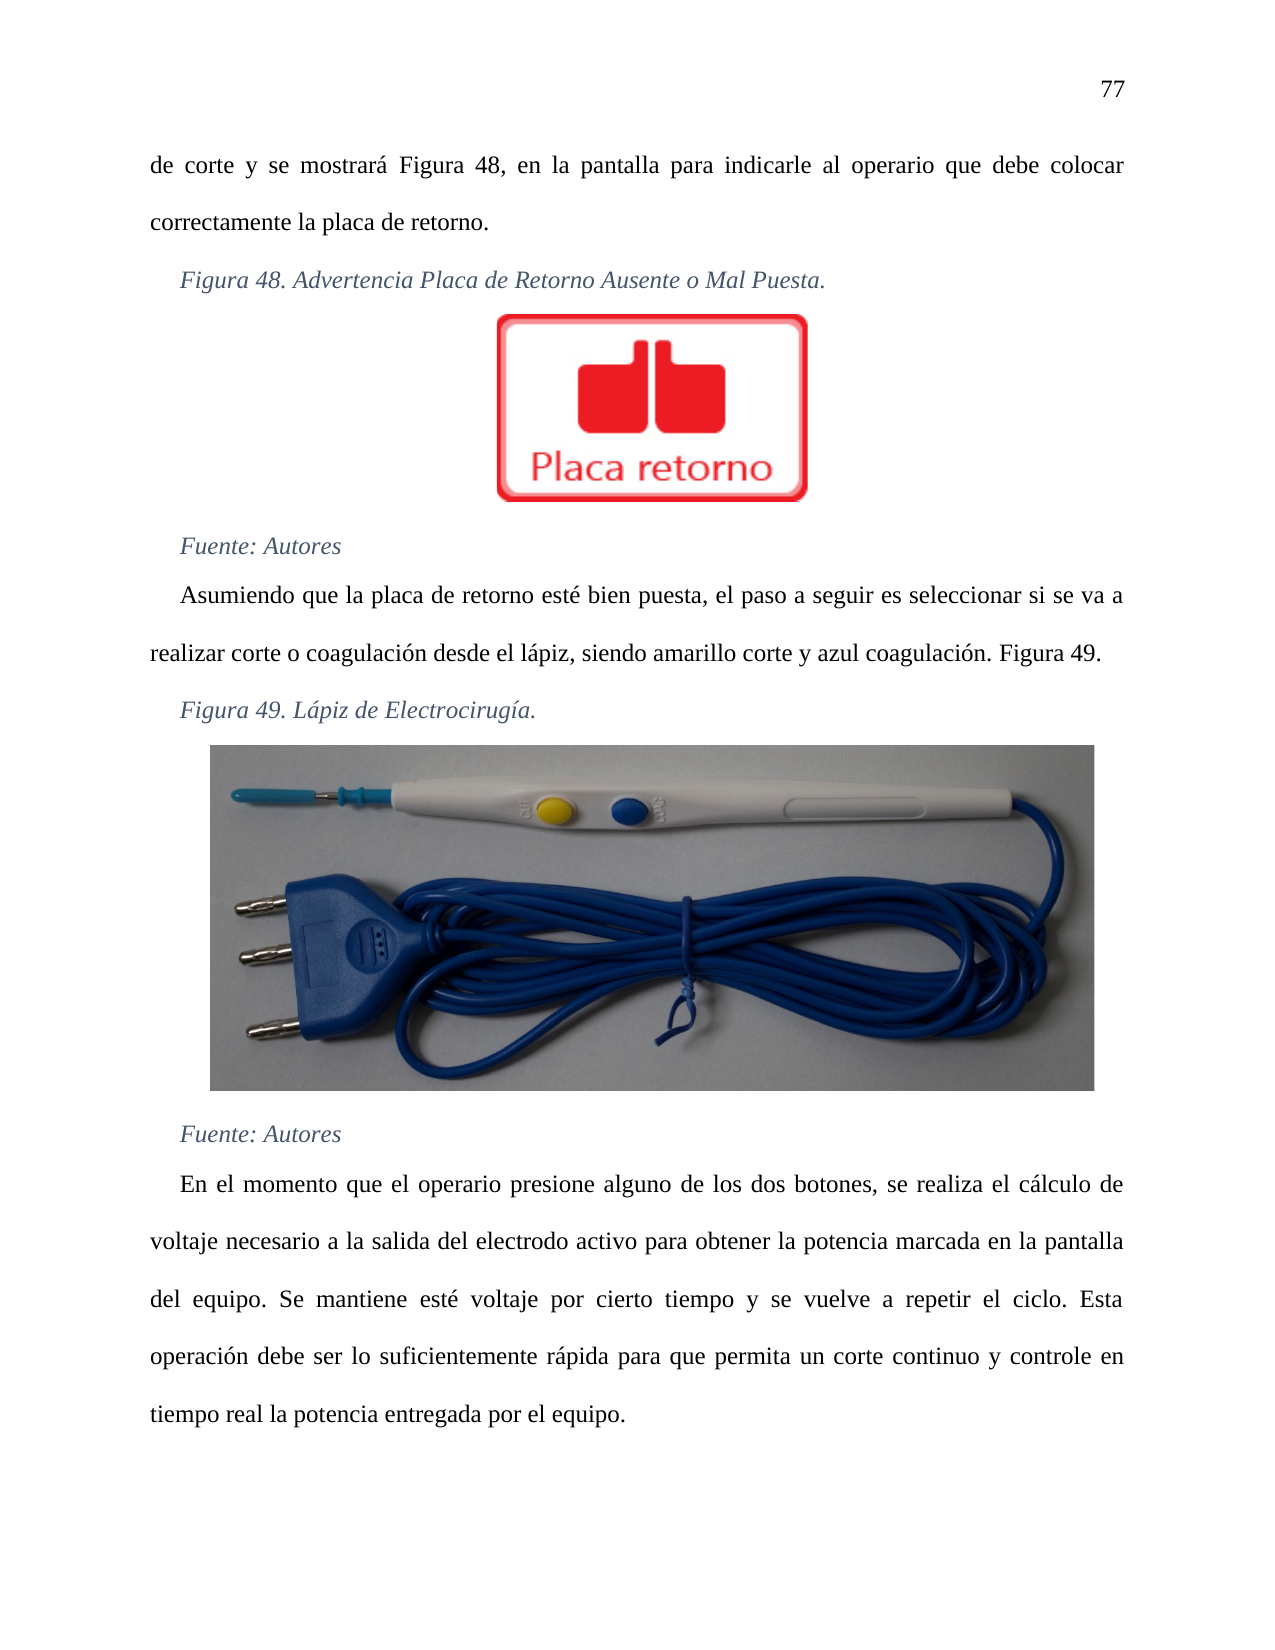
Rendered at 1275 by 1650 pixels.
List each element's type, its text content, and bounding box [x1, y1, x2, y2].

text En el momento que el operario presione alguno de los dos botones, se realiza el cálculo de voltaje necesario a la salida del electrodo activo para obtener la potencia marcada en la pantalla del equipo. Se mantiene esté voltaje por cierto tiempo y se vuelve a repetir el ciclo. Esta operación debe ser lo suficientemente rápida para que permita un corte continuo y controle en tiempo real la potencia entregada por el equipo. [150, 1169, 1125, 1427]
picture [210, 745, 1095, 1091]
text Fuente: Autores [150, 1119, 1125, 1148]
text Fuente: Autores [150, 531, 1125, 559]
text Figura 49. Lápiz de Electrocirugía. [150, 695, 1125, 724]
picture [496, 314, 808, 502]
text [150, 150, 1125, 236]
text Asumiendo que la placa de retorno esté bien puesta, el paso a seguir es seleccionar si se va a realizar corte o coagulación desde el lápiz, siendo amarillo corte y azul coagulación. Figura 49. [150, 580, 1125, 667]
text Figura 48. Advertencia Placa de Retorno Ausente o Mal Puesta. [150, 265, 1125, 294]
